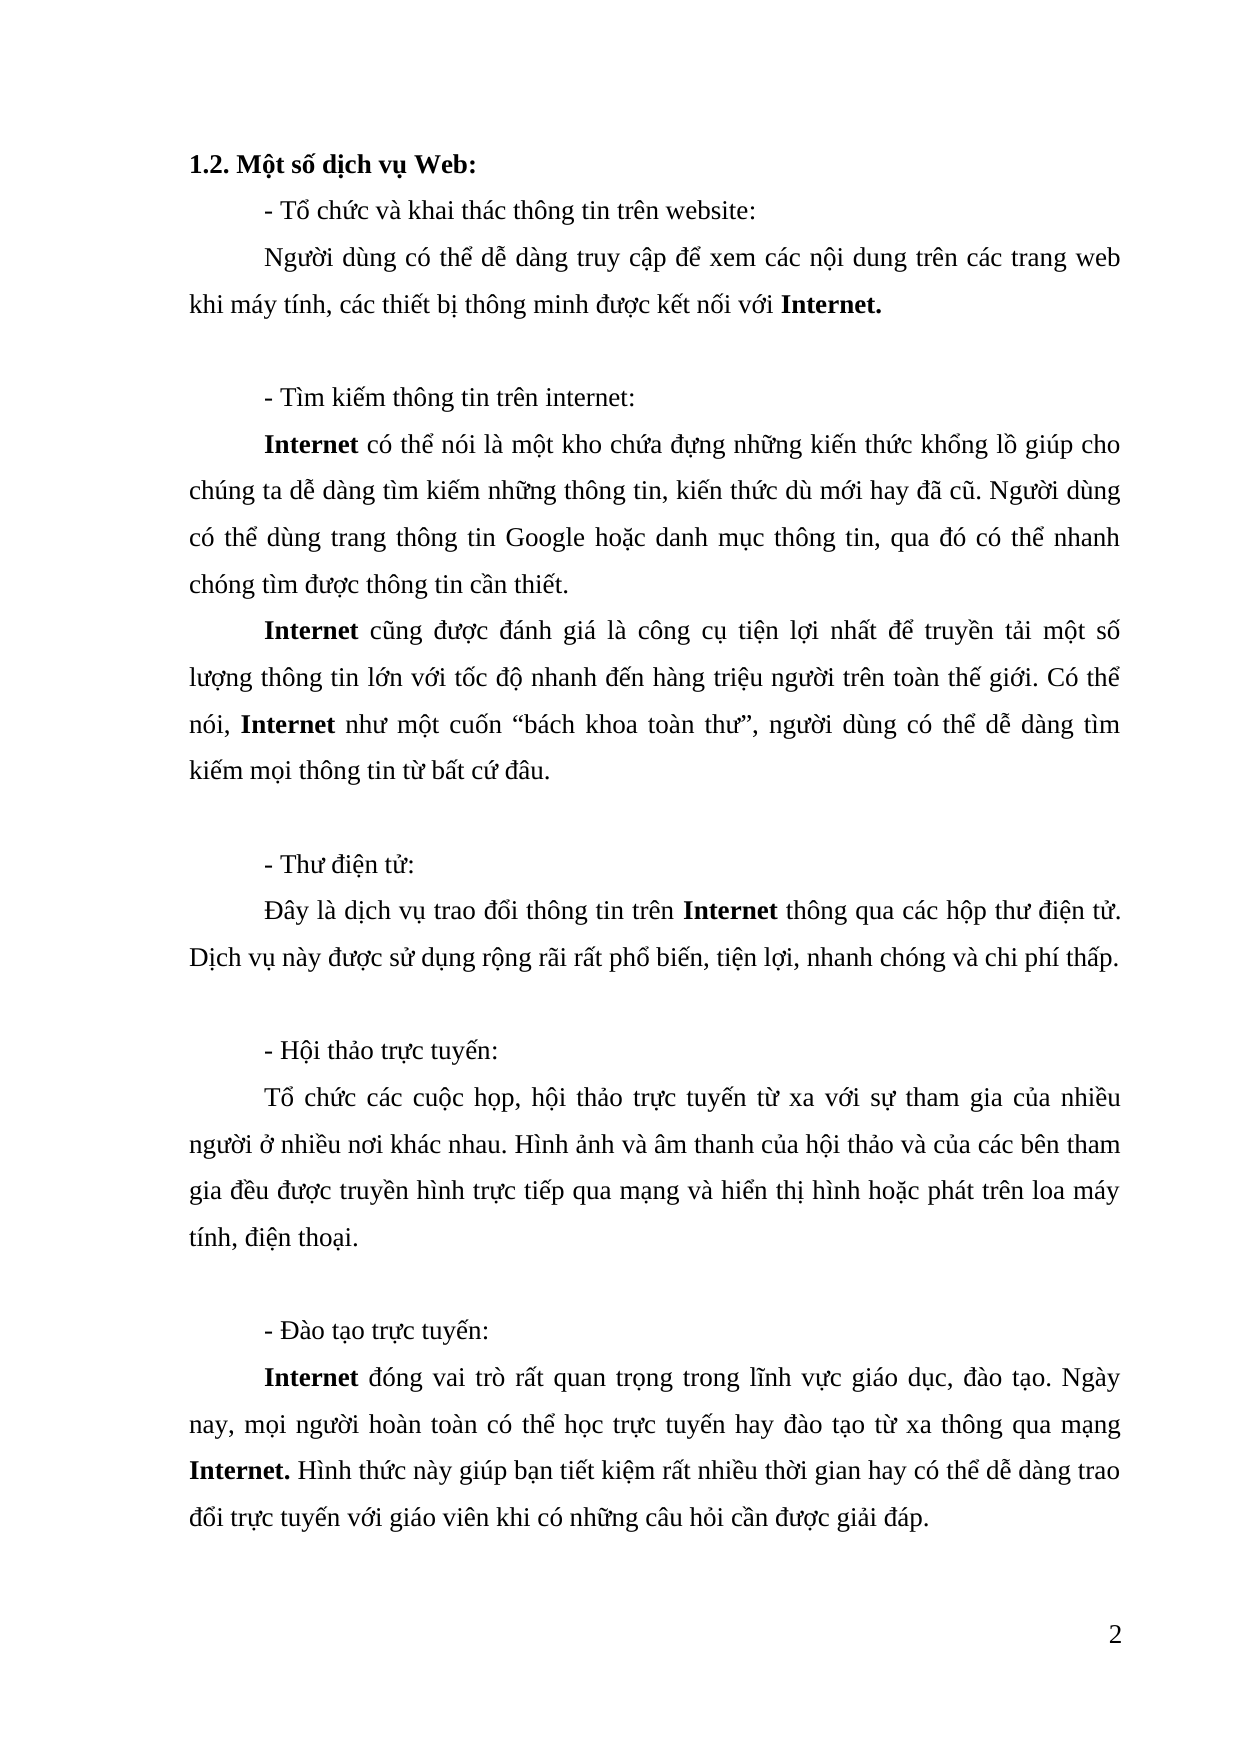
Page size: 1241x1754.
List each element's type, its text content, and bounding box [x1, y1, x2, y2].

subtitle 1.2. Một số dịch vụ Web: [189, 148, 1122, 179]
text - Đào tạo trực tuyến: [189, 1314, 1122, 1346]
text - Thư điện tử: [189, 848, 1122, 879]
text Đây là dịch vụ trao đổi thông tin trên Internet thông qua các hộp thư điện tử. Dịch vụ này được sử dụng rộng rãi rất phổ biến, tiện lợi, nhanh chóng và chi phí thấp. [189, 894, 1122, 972]
text Internet đóng vai trò rất quan trọng trong lĩnh vực giáo dục, đào tạo. Ngày nay, mọi người hoàn toàn có thể học trực tuyến hay đào tạo từ xa thông qua mạng Internet. Hình thức này giúp bạn tiết kiệm rất nhiều thời gian hay có thể dễ dàng trao đổi trực tuyến với giáo viên khi có những câu hỏi cần được giải đáp. [189, 1361, 1122, 1532]
text Người dùng có thể dễ dàng truy cập để xem các nội dung trên các trang web khi máy tính, các thiết bị thông minh được kết nối với Internet. [189, 241, 1122, 319]
text - Tổ chức và khai thác thông tin trên website: [189, 194, 1122, 226]
text Internet có thể nói là một kho chứa đựng những kiến thức khổng lồ giúp cho chúng ta dễ dàng tìm kiếm những thông tin, kiến thức dù mới hay đã cũ. Người dùng có thể dùng trang thông tin Google hoặc danh mục thông tin, qua đó có thể nhanh chóng tìm được thông tin cần thiết. [189, 428, 1122, 599]
text Internet cũng được đánh giá là công cụ tiện lợi nhất để truyền tải một số lượng thông tin lớn với tốc độ nhanh đến hàng triệu người trên toàn thế giới. Có thể nói, Internet như một cuốn “bách khoa toàn thư”, người dùng có thể dễ dàng tìm kiếm mọi thông tin từ bất cứ đâu. [189, 614, 1122, 786]
text - Tìm kiếm thông tin trên internet: [189, 381, 1122, 412]
text Tổ chức các cuộc họp, hội thảo trực tuyến từ xa với sự tham gia của nhiều người ở nhiều nơi khác nhau. Hình ảnh và âm thanh của hội thảo và của các bên tham gia đều được truyền hình trực tiếp qua mạng và hiển thị hình hoặc phát trên loa máy tính, điện thoại. [189, 1081, 1122, 1252]
text - Hội thảo trực tuyến: [189, 1034, 1122, 1066]
